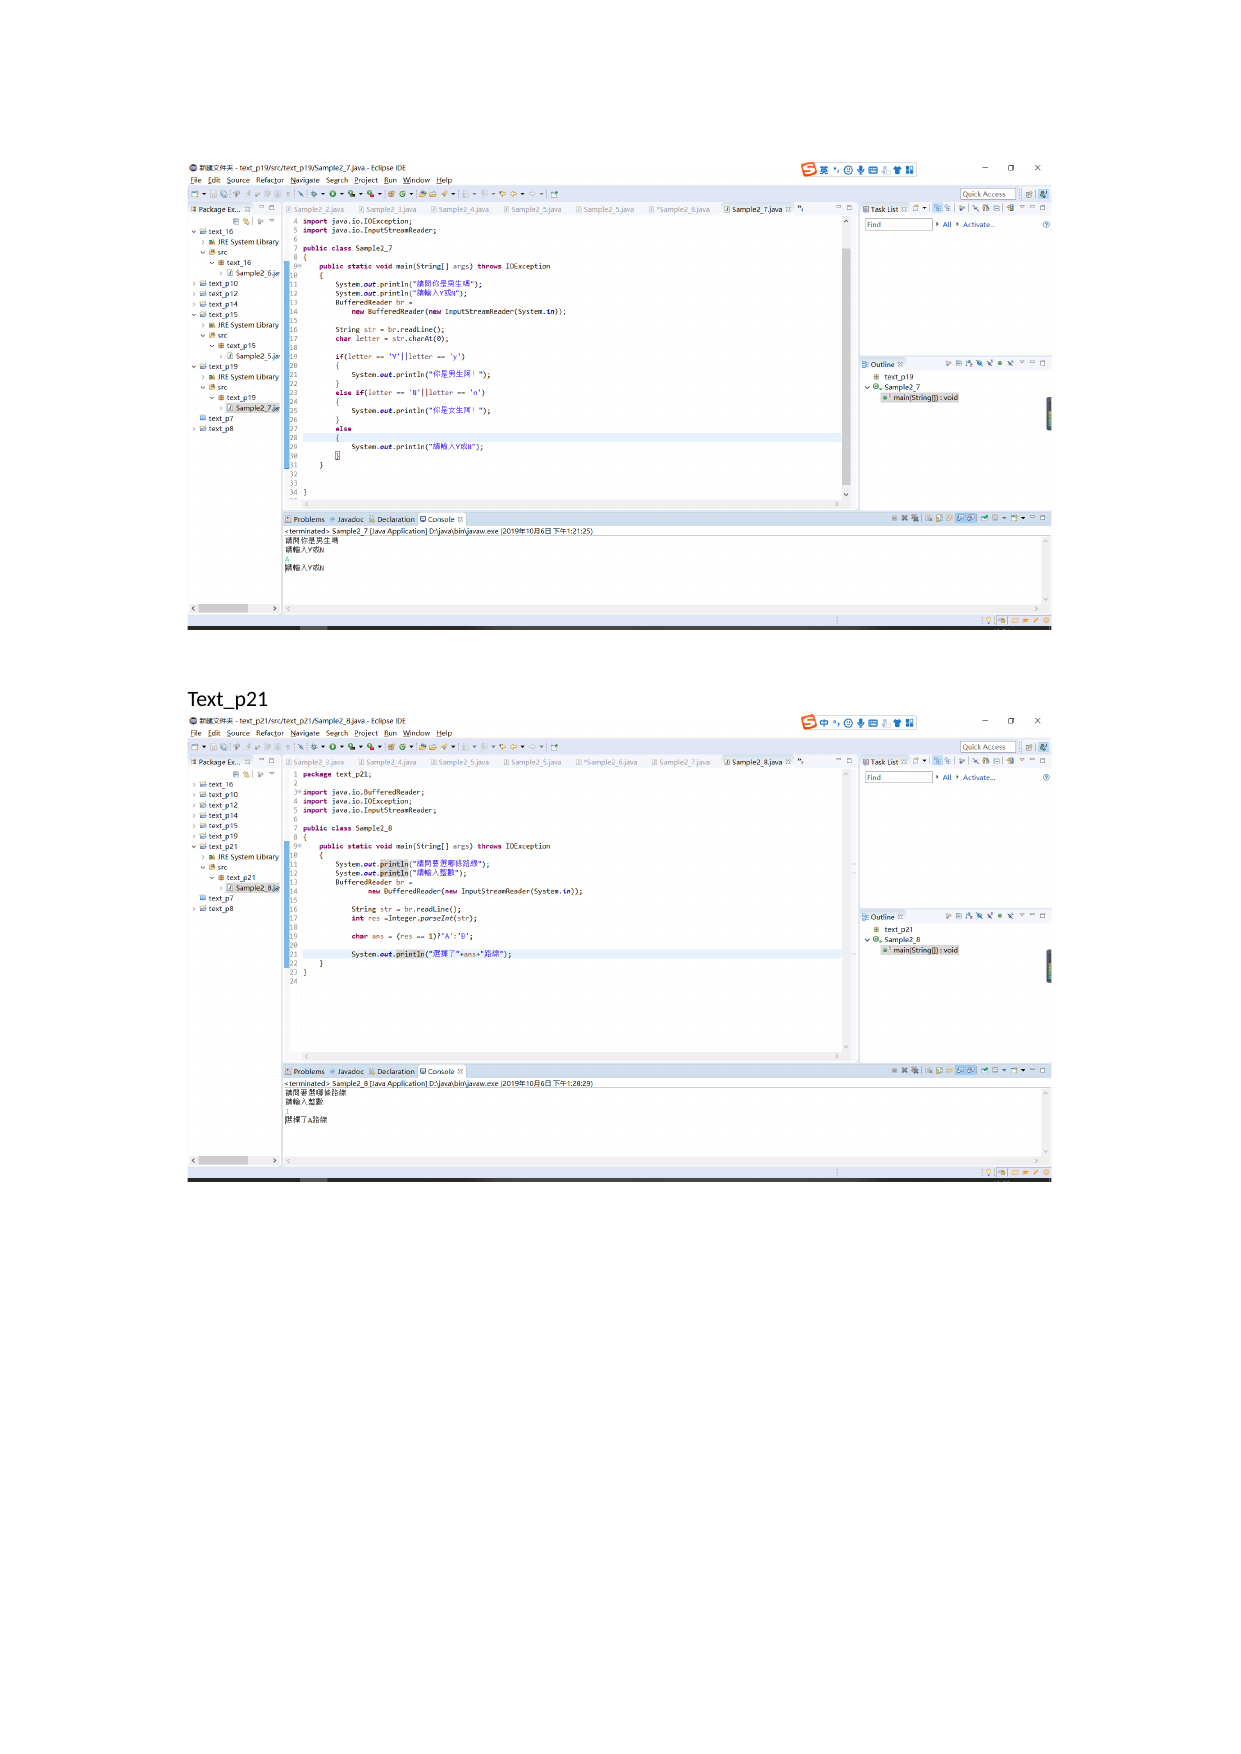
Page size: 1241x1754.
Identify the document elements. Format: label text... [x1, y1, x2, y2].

picture [187, 162, 1052, 630]
picture [187, 714, 1052, 1182]
text Text_p21 [187, 682, 1053, 714]
